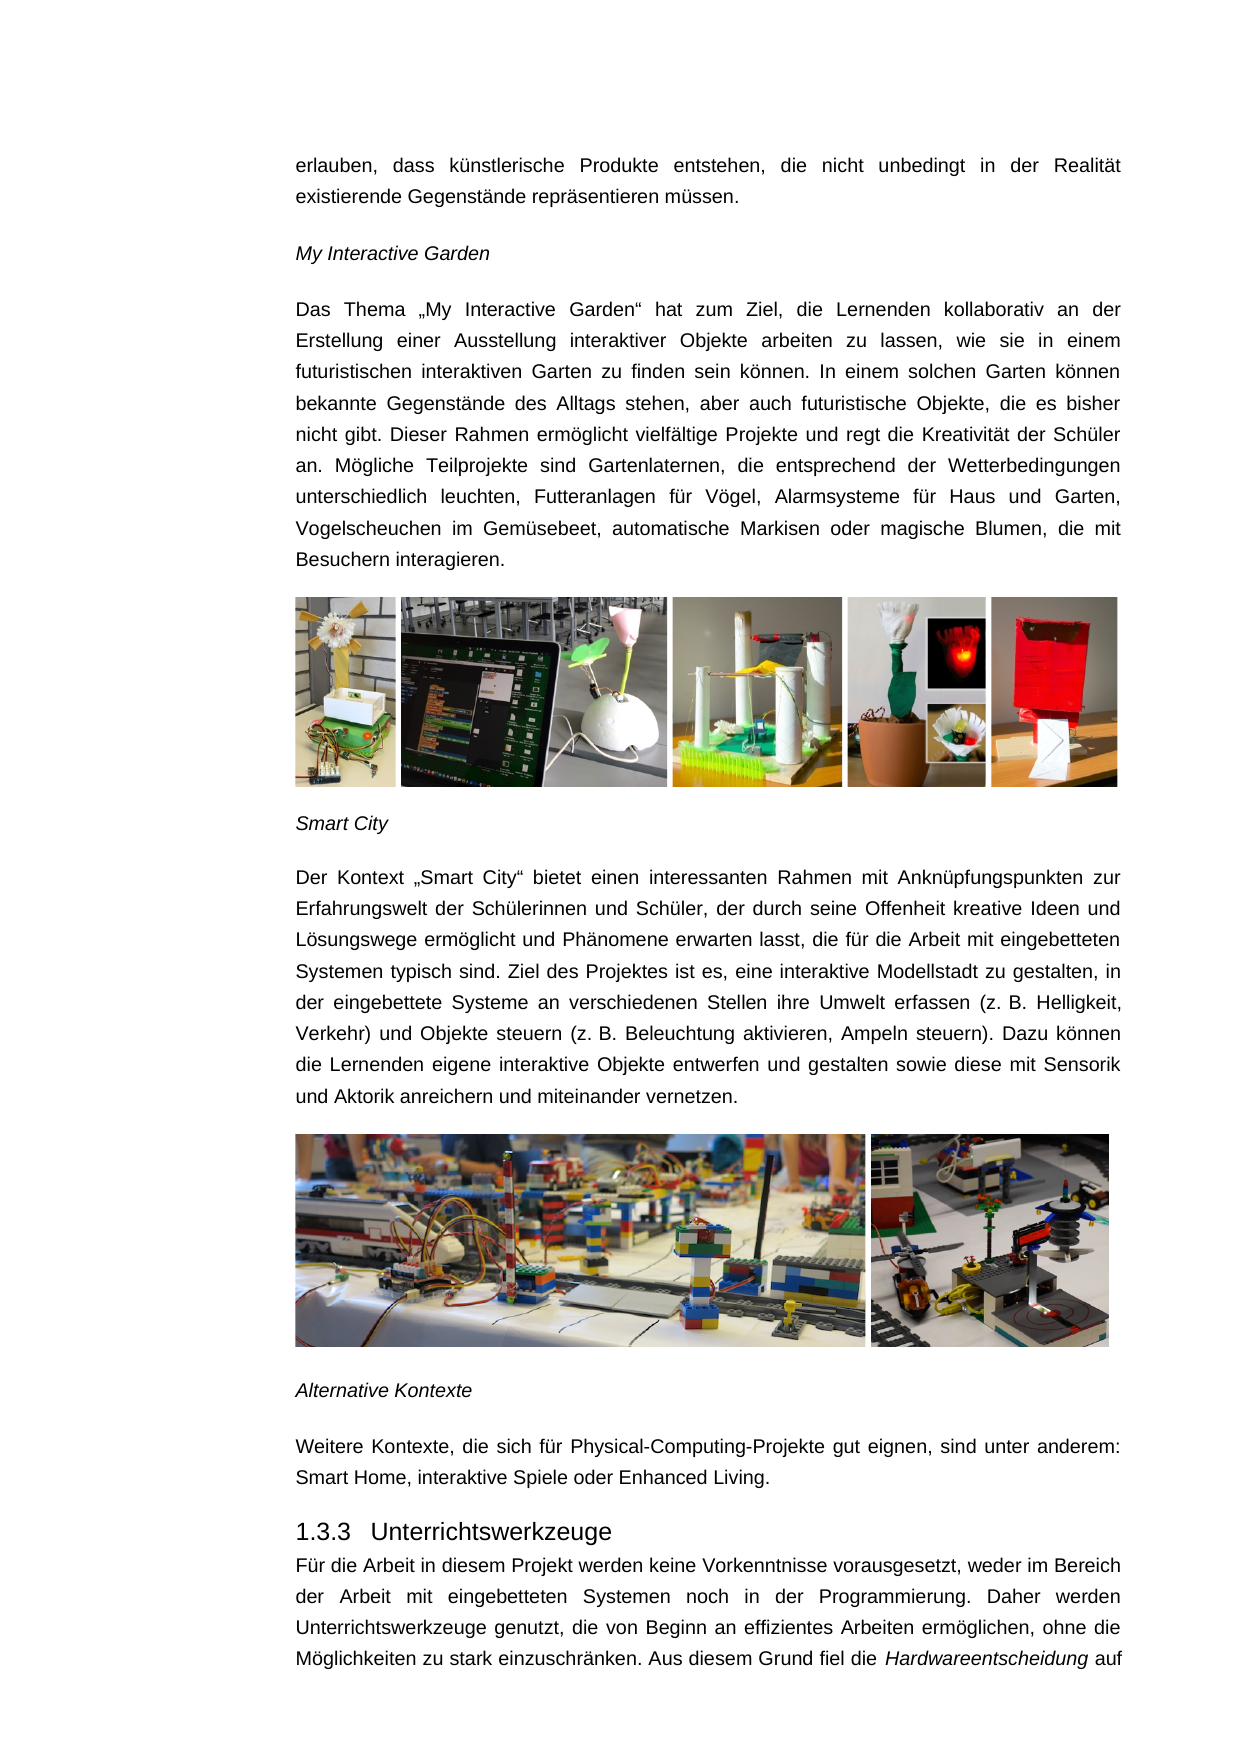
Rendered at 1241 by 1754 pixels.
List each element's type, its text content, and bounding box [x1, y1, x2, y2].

text Smart City [295, 812, 1122, 834]
text Das Thema „My Interactive Garden“ hat zum Ziel, die Lernenden kollaborativ an der Erstellung einer Ausstellung interaktiver Objekte arbeiten zu lassen, wie sie in einem futuristischen interaktiven Garten zu finden sein können. In einem solchen Garten können bekannte Gegenstände des Alltags stehen, aber auch futuristische Objekte, die es bisher nicht gibt. Dieser Rahmen ermöglicht vielfältige Projekte und regt die Kreativität der Schüler an. Mögliche Teilprojekte sind Gartenlaternen, die entsprechend der Wetterbedingungen unterschiedlich leuchten, Futteranlagen für Vögel, Alarmsysteme für Haus und Garten, Vogelscheuchen im Gemüsebeet, automatische Markisen oder magische Blumen, die mit Besuchern interagieren. [295, 291, 1122, 573]
text Weitere Kontexte, die sich für Physical-Computing-Projekte gut eignen, sind unter anderem: Smart Home, interaktive Spiele oder Enhanced Living. [295, 1428, 1122, 1491]
subtitle Unterrichtswerkzeuge [295, 1516, 1122, 1547]
picture [672, 597, 843, 787]
picture [401, 597, 668, 787]
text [295, 1547, 1122, 1672]
picture [871, 1134, 1109, 1347]
picture [847, 597, 986, 787]
picture [991, 597, 1118, 787]
picture [295, 597, 396, 787]
text My Interactive Garden [295, 235, 1122, 266]
text Alternative Kontexte [295, 1372, 1122, 1403]
text Der Kontext „Smart City“ bietet einen interessanten Rahmen mit Anknüpfungspunkten zur Erfahrungswelt der Schülerinnen und Schüler, der durch seine Offenheit kreative Ideen und Lösungswege ermöglicht und Phänomene erwarten lasst, die für die Arbeit mit eingebetteten Systemen typisch sind. Ziel des Projektes ist es, eine interaktive Modellstadt zu gestalten, in der eingebettete Systeme an verschiedenen Stellen ihre Umwelt erfassen (z. B. Helligkeit, Verkehr) und Objekte steuern (z. B. Beleuchtung aktivieren, Ampeln steuern). Dazu können die Lernenden eigene interaktive Objekte entwerfen und gestalten sowie diese mit Sensorik und Aktorik anreichern und miteinander vernetzen. [295, 859, 1122, 1109]
picture [295, 1134, 866, 1347]
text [295, 148, 1122, 210]
